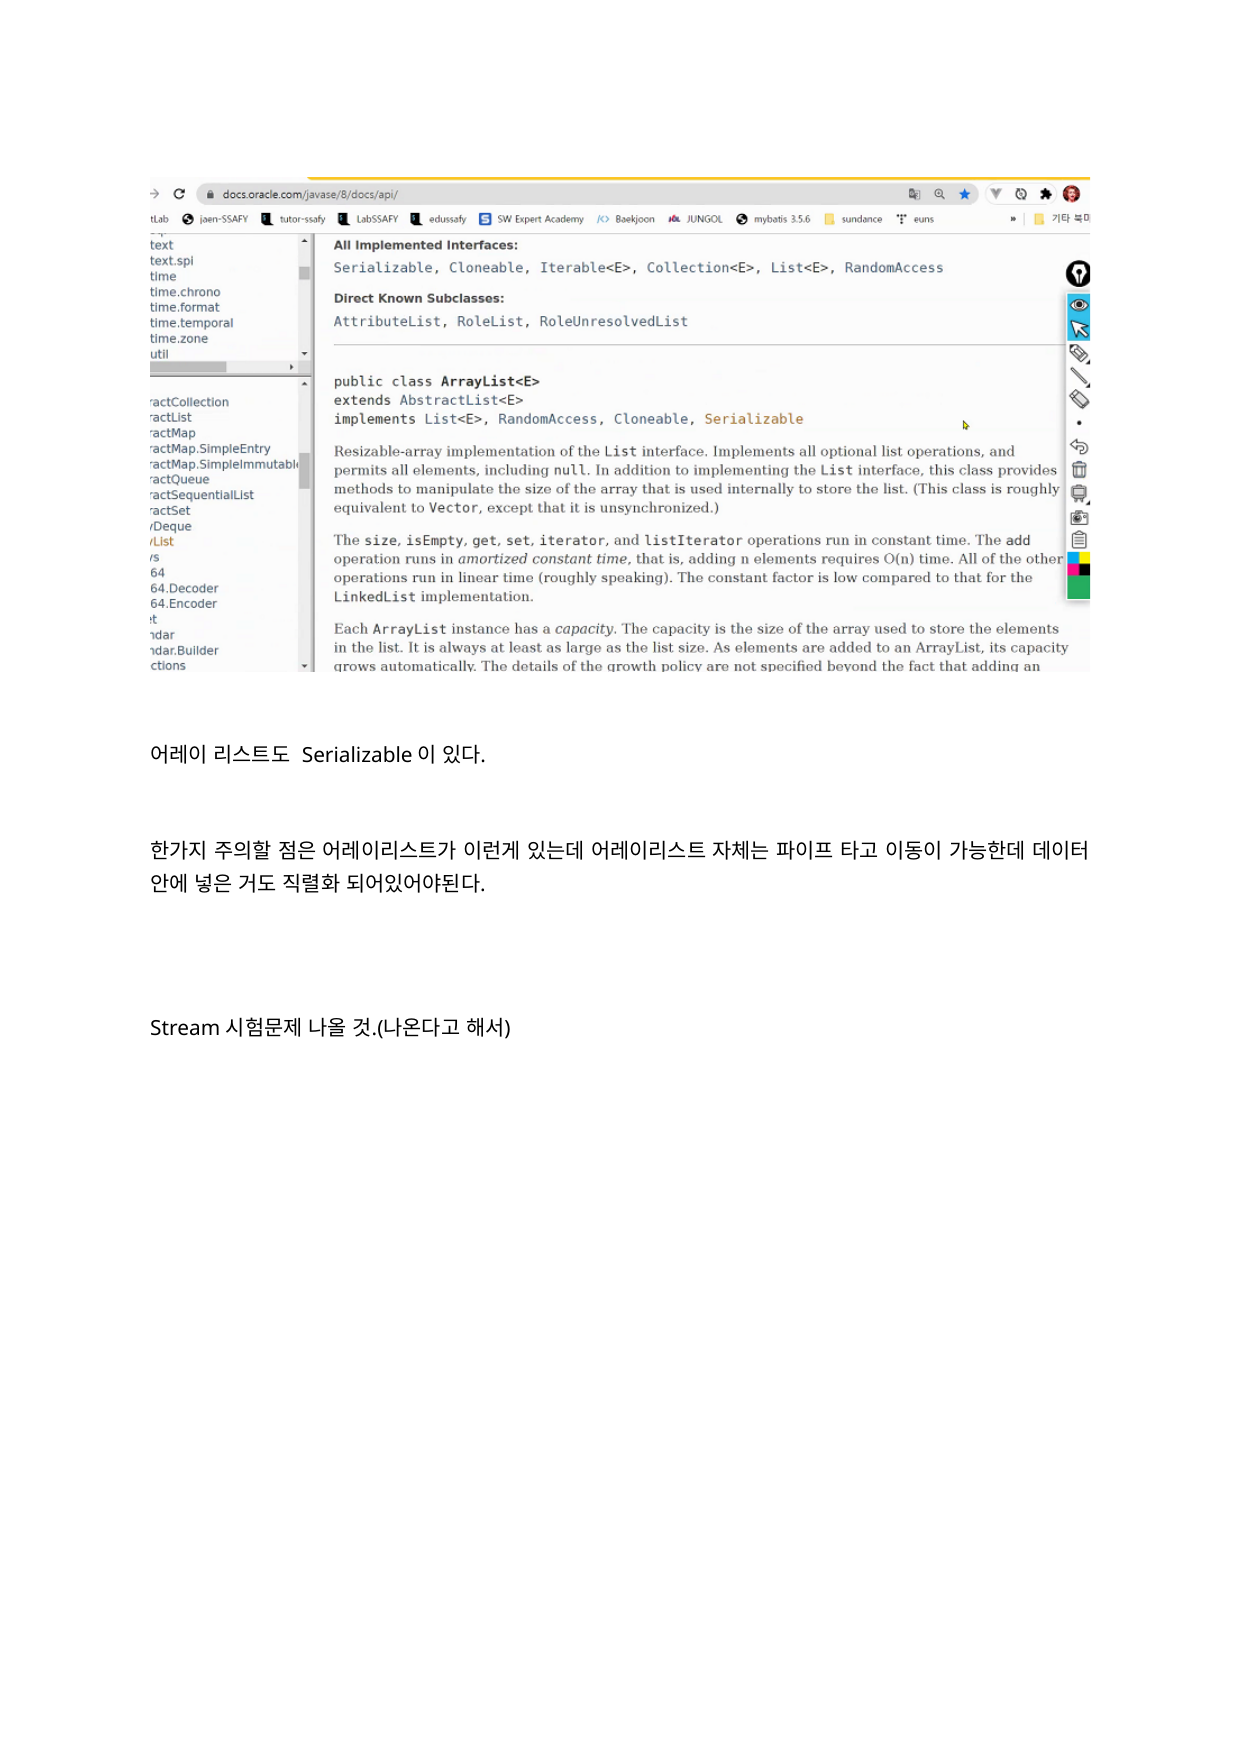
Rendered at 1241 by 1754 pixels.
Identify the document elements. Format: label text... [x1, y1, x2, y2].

text 어레이 리스트도 Serializable이 있다. [150, 738, 1090, 768]
picture [150, 177, 1091, 672]
text Stream 시험문제 나올 것.(나온다고 해서) [150, 1011, 1090, 1042]
text 한가지 주의할 점은 어레이리스트가 이런게 있는데 어레이리스트 자체는 파이프 타고 이동이 가능한데 데이터 안에 넣은 거도 직렬화 되어있어야된다. [150, 835, 1090, 898]
